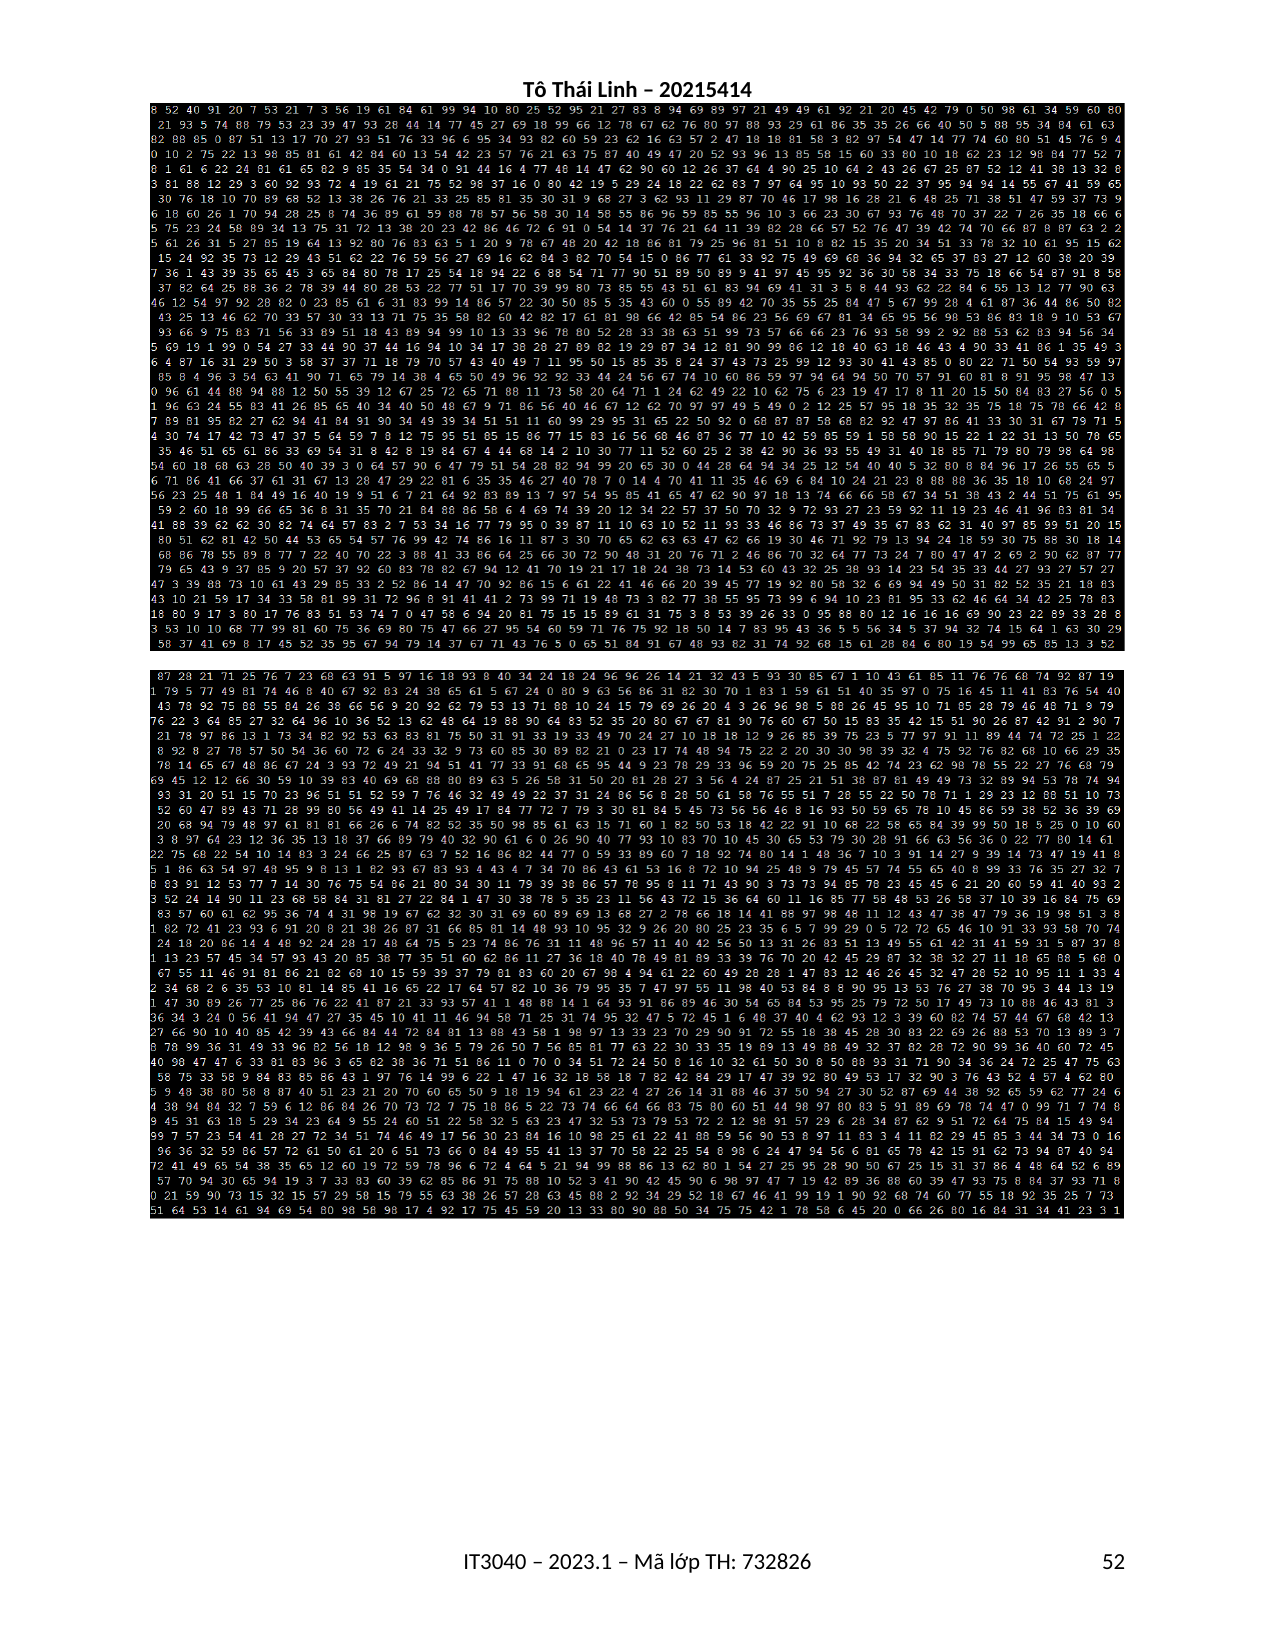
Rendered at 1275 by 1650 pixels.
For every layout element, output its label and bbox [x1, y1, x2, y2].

picture [150, 669, 1124, 1219]
picture [150, 103, 1125, 651]
